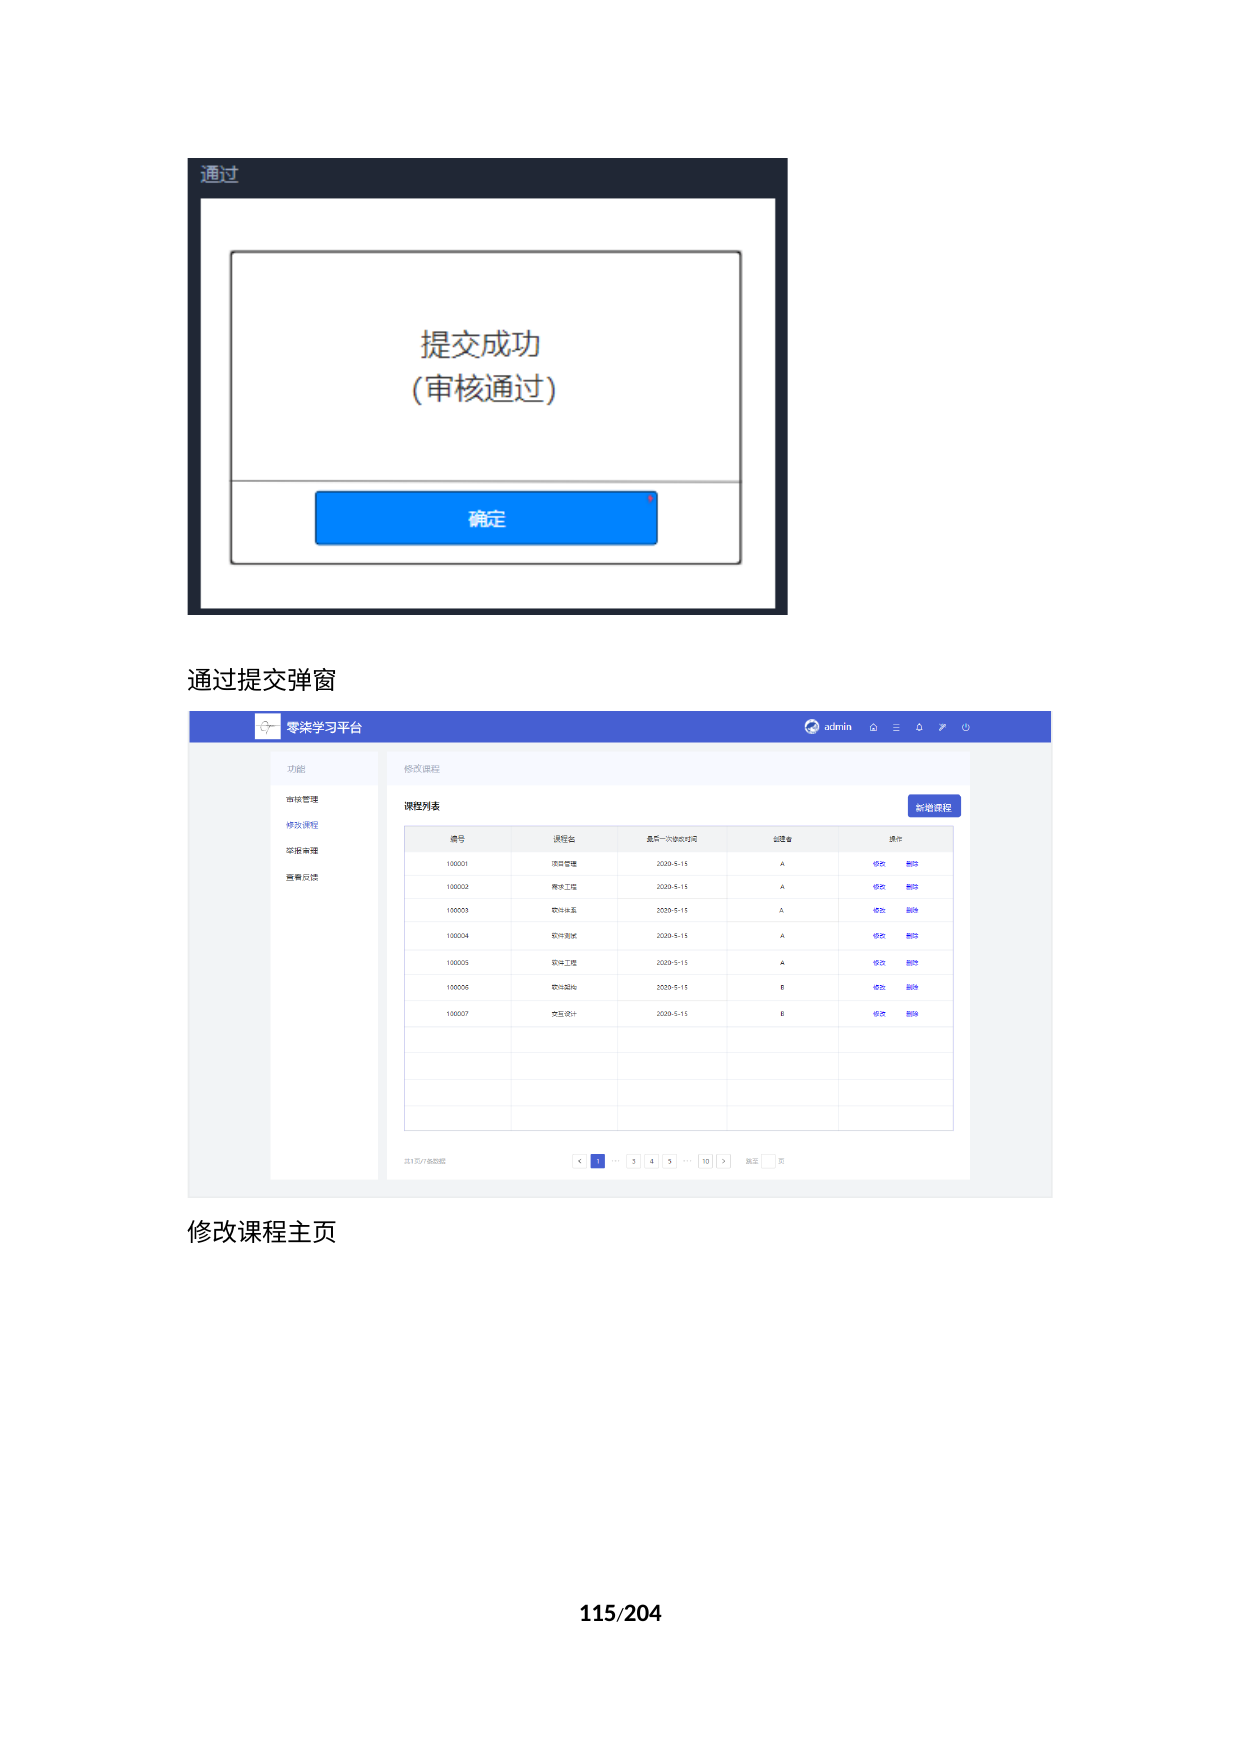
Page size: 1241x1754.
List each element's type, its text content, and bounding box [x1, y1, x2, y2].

text 通过提交弹窗 [187, 646, 1053, 711]
text 修改课程主页 [187, 1198, 1053, 1263]
